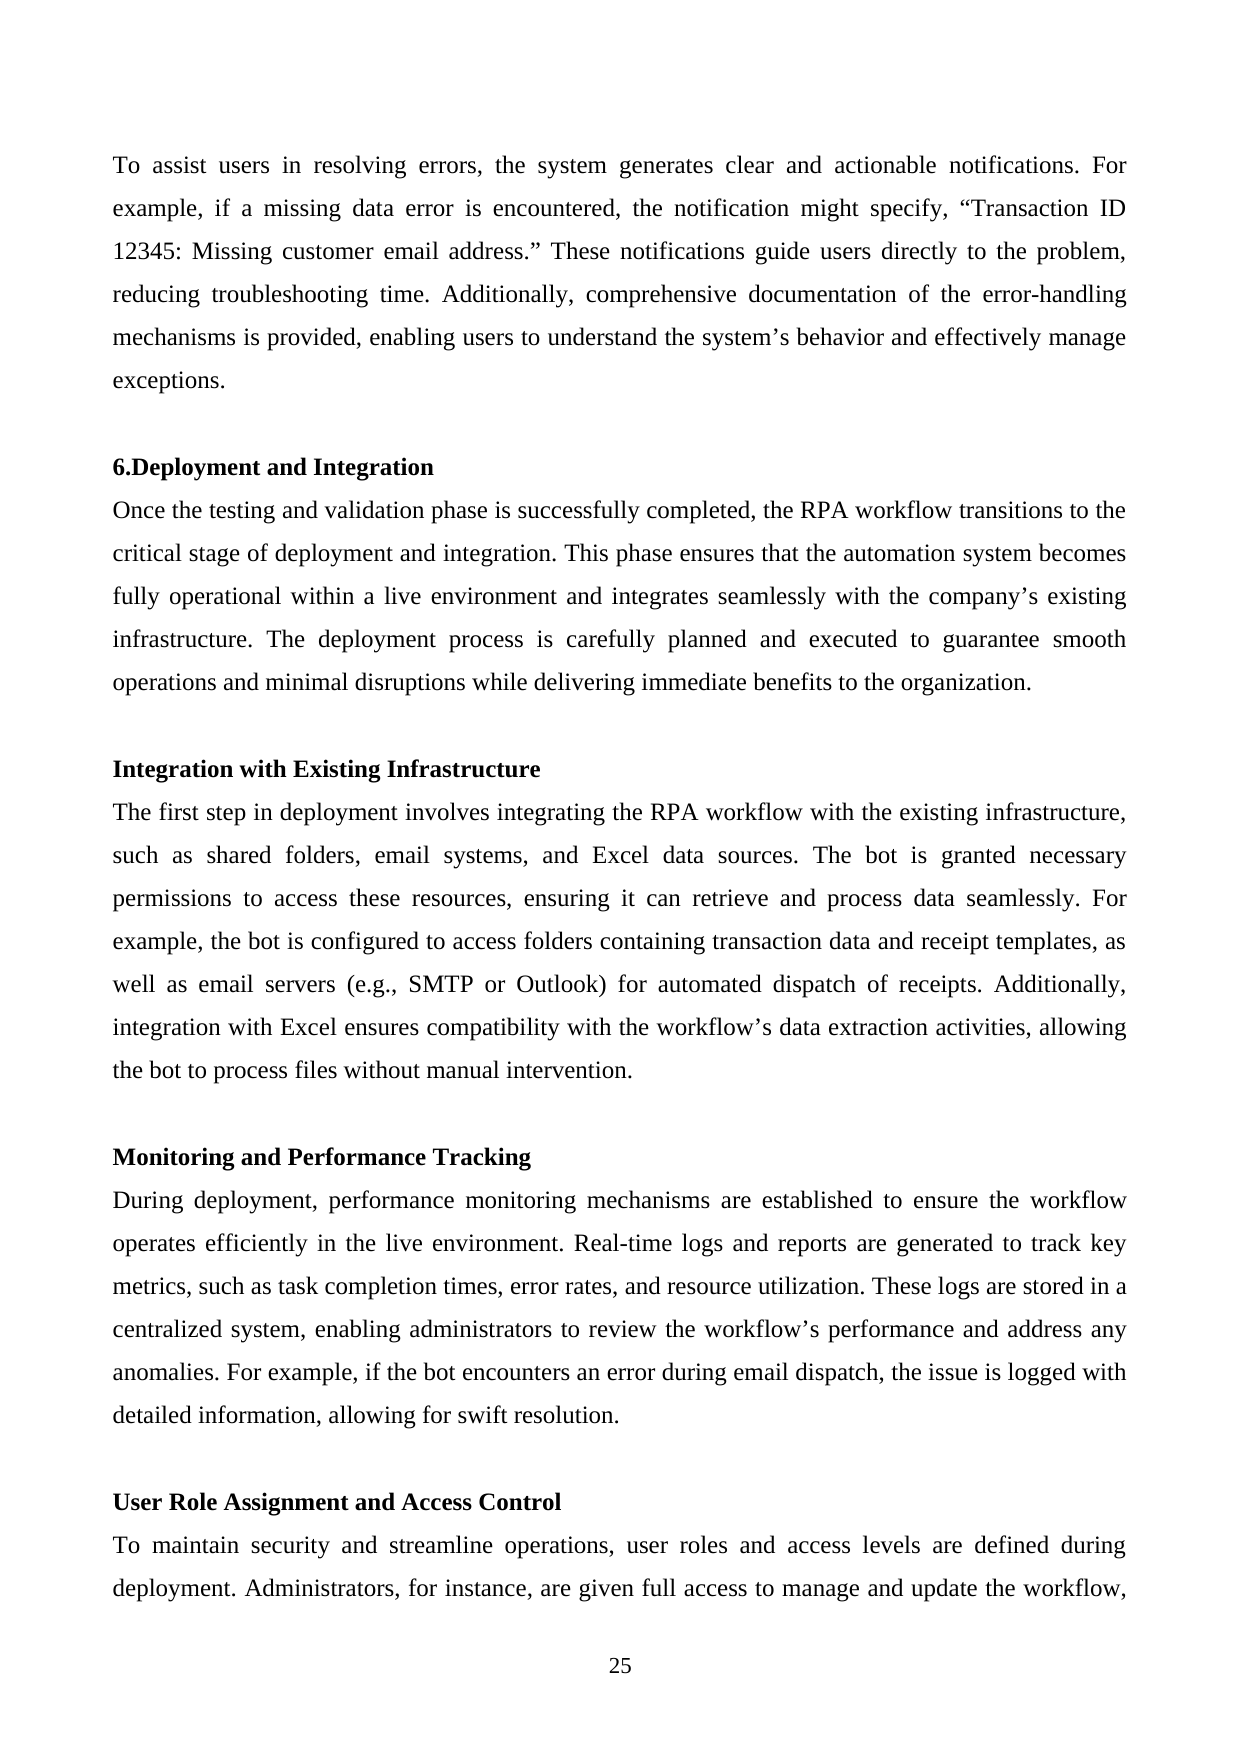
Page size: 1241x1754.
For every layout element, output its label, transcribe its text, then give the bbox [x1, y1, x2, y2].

text To assist users in resolving errors, the system generates clear and actionable notifications. For example, if a missing data error is encountered, the notification might specify, “Transaction ID 12345: Missing customer email address.” These notifications guide users directly to the problem, reducing troubleshooting time. Additionally, comprehensive documentation of the error-handling mechanisms is provided, enabling users to understand the system’s behavior and effectively manage exceptions. [112, 150, 1128, 394]
text Once the testing and validation phase is successfully completed, the RPA workflow transitions to the critical stage of deployment and integration. This phase ensures that the automation system becomes fully operational within a live environment and integrates seamlessly with the company’s existing infrastructure. The deployment process is carefully planned and executed to guarantee smooth operations and minimal disruptions while delivering immediate benefits to the organization. [112, 495, 1128, 696]
text User Role Assignment and Access Control [112, 1487, 1128, 1516]
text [112, 1530, 1128, 1602]
text 6.Deployment and Integration [112, 452, 1128, 481]
text Monitoring and Performance Tracking [112, 1142, 1128, 1171]
text The first step in deployment involves integrating the RPA workflow with the existing infrastructure, such as shared folders, email systems, and Excel data sources. The bot is granted necessary permissions to access these resources, ensuring it can retrieve and process data seamlessly. For example, the bot is configured to access folders containing transaction data and receipt templates, as well as email servers (e.g., SMTP or Outlook) for automated dispatch of receipts. Additionally, integration with Excel ensures compatibility with the workflow’s data extraction activities, allowing the bot to process files without manual intervention. [112, 797, 1128, 1084]
text During deployment, performance monitoring mechanisms are established to ensure the workflow operates efficiently in the live environment. Real-time logs and reports are generated to track key metrics, such as task completion times, error rates, and resource utilization. These logs are stored in a centralized system, enabling administrators to review the workflow’s performance and address any anomalies. For example, if the bot encounters an error during email dispatch, the issue is logged with detailed information, allowing for swift resolution. [112, 1185, 1128, 1429]
text Integration with Existing Infrastructure [112, 754, 1128, 782]
